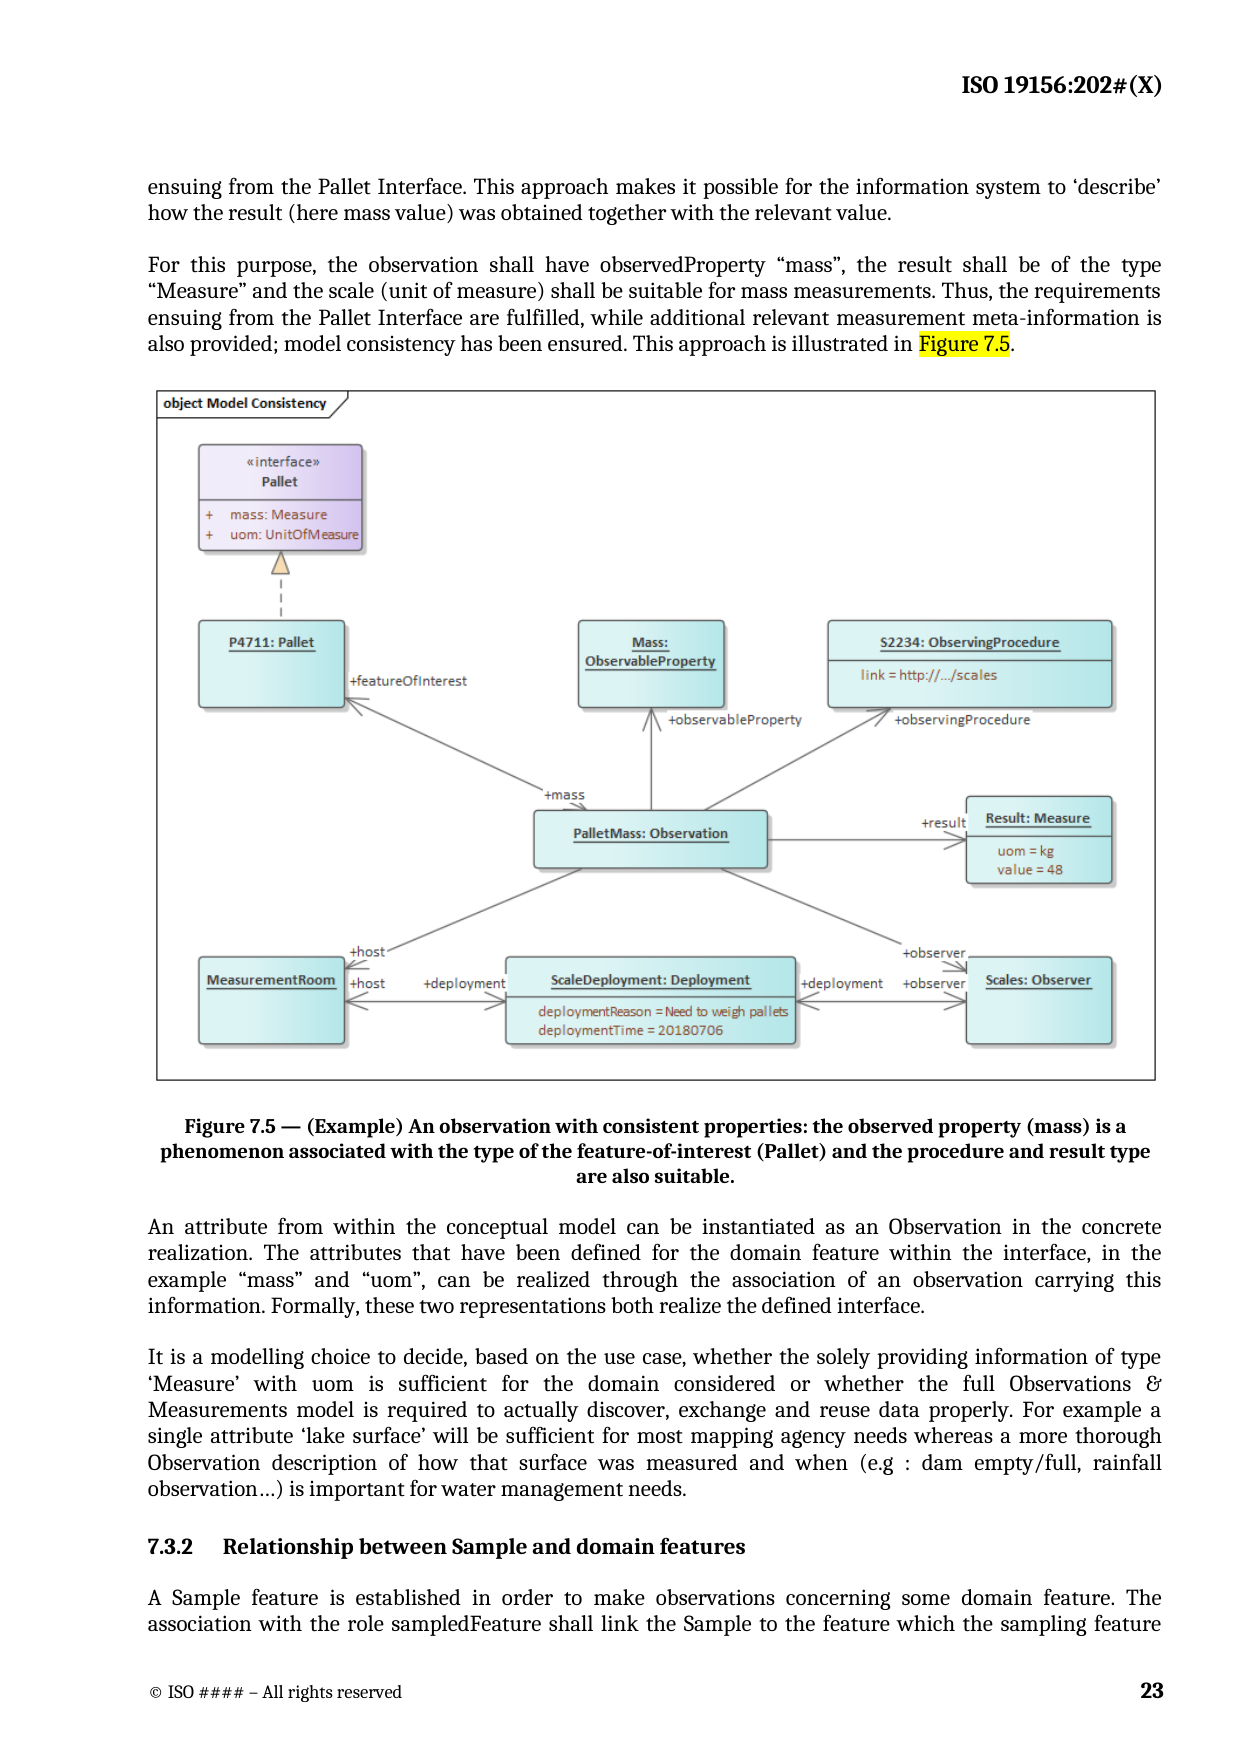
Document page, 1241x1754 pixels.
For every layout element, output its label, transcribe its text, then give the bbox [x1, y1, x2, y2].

subtitle Relationship between Sample and domain features [148, 1533, 1163, 1560]
picture [147, 382, 1164, 1089]
text An attribute from within the conceptual model can be instantiated as an Observation in the concrete realization. The attributes that have been defined for the domain feature within the interface, in the example “mass” and “uom”, can be realized through the association of an observation carrying this information. Formally, these two representations both realize the defined interface. [148, 1214, 1163, 1319]
text It is a modelling choice to decide, based on the use case, whether the solely providing information of type ‘Measure’ with uom is sufficient for the domain considered or whether the full Observations & Measurements model is required to actually discover, exchange and reuse data properly. For example a single attribute ‘lake surface’ will be sufficient for most mapping agency needs whereas a more thorough Observation description of how that surface was measured and when (e.g : dam empty/full, rainfall observation…) is important for water management needs. [148, 1344, 1163, 1502]
